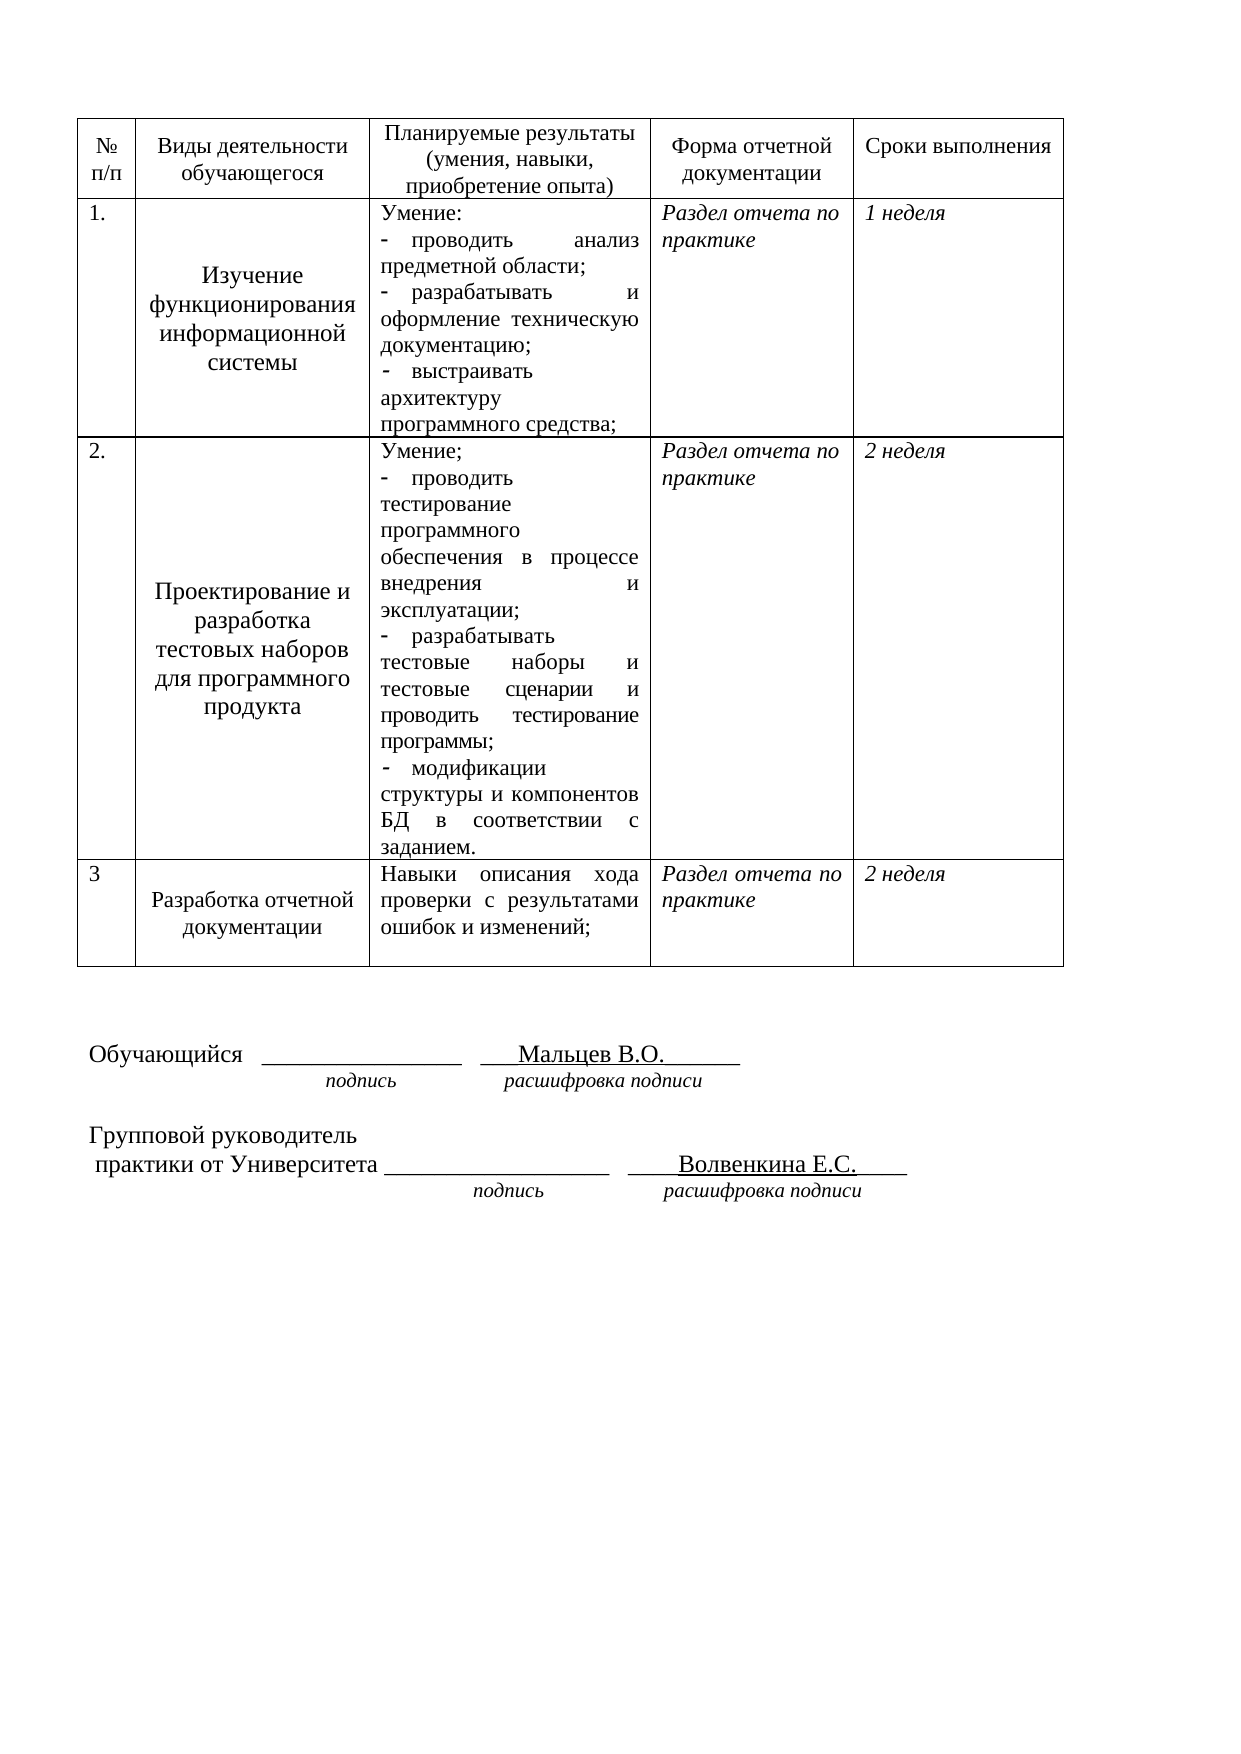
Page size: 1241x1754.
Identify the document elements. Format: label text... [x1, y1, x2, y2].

table_cell Изучение функционирования информационной системы [136, 199, 369, 436]
table_cell Умение; проводить тестирование программного обеспечения в процессе внедрения и эксплуатации; разрабатывать тестовые наборы и тестовые сценарии и проводить тестирование программы; модификации структуры и компонентов БД в соответствии с заданием. [370, 438, 650, 859]
table_cell Разработка отчетной документации [136, 860, 369, 966]
table_cell Проектирование и разработка тестовых наборов для программного продукта [136, 438, 369, 859]
table_cell Раздел отчета по практике [651, 199, 853, 436]
table_header Планируемые результаты (умения, навыки, приобретение опыта) [370, 119, 650, 198]
table_cell 2 неделя [854, 438, 1063, 859]
text Обучающийся ________________ ___Мальцев В.О.______ [88, 1039, 1137, 1068]
table_cell Навыки описания хода проверки с результатами ошибок и изменений; [370, 860, 650, 966]
table_cell Раздел отчета по практике [651, 438, 853, 859]
table_cell 2 неделя [854, 860, 1063, 966]
table_cell 1. [78, 199, 135, 436]
table_header Форма отчетной документации [651, 119, 853, 198]
table_header № п/п [78, 119, 135, 198]
table_cell 1 неделя [854, 199, 1063, 436]
text практики от Университета __________________ ____Волвенкина Е.С.____ [88, 1149, 1137, 1178]
text Групповой руководитель [88, 1120, 1137, 1149]
table_cell Раздел отчета по практике [651, 860, 853, 966]
table_header Виды деятельности обучающегося [136, 119, 369, 198]
table_cell 3 [78, 860, 135, 966]
table_cell 2. [78, 438, 135, 859]
text подпись расшифровка подписи [236, 1068, 1137, 1092]
text подпись расшифровка подписи [88, 1178, 1137, 1202]
table_header Сроки выполнения [854, 119, 1063, 198]
table_cell Умение: проводить анализ предметной области; разрабатывать и оформление техническую документацию; выстраивать архитектуру программного средства; [370, 199, 650, 436]
